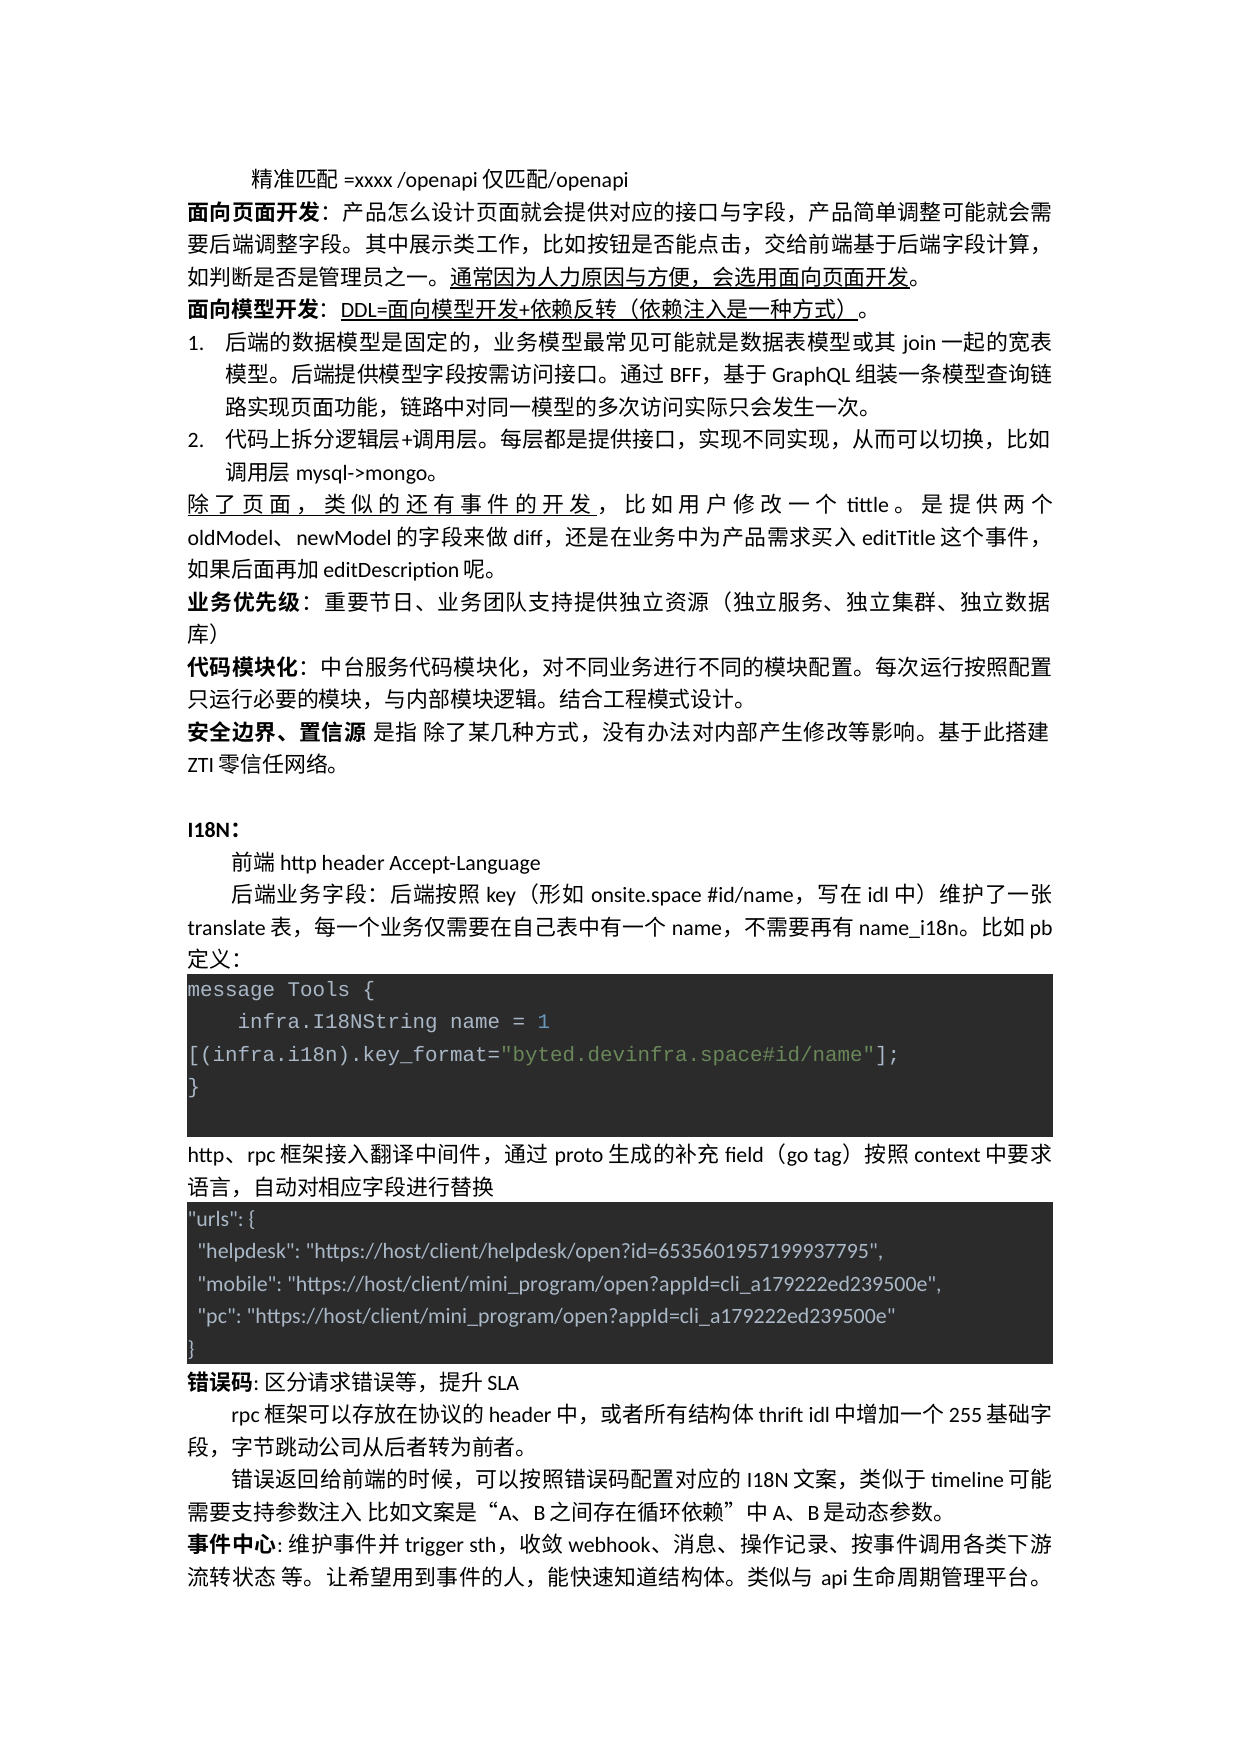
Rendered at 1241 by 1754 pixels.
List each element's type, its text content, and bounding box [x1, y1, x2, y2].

text 错误返回给前端的时候，可以按照错误码配置对应的I18N文案，类似于timeline可能需要支持参数注入 比如文案是“A、B之间存在循环依赖”中A、B是动态参数。 [187, 1462, 1053, 1527]
text 错误码: 区分请求错误等，提升SLA [187, 1364, 1053, 1397]
text 面向页面开发：产品怎么设计页面就会提供对应的接口与字段，产品简单调整可能就会需要后端调整字段。其中展示类工作，比如按钮是否能点击，交给前端基于后端字段计算，如判断是否是管理员之一。通常因为人力原因与方便，会选用面向页面开发。 [187, 194, 1053, 292]
text http、rpc框架接入翻译中间件，通过proto生成的补充field（go tag）按照context中要求语言，自动对相应字段进行替换 [187, 1137, 1053, 1202]
text 安全边界、置信源 是指 除了某几种方式，没有办法对内部产生修改等影响。基于此搭建ZTI零信任网络。 [187, 714, 1053, 779]
text "helpdesk": "https://host/client/helpdesk/open?id=6535601957199937795", [187, 1234, 1053, 1267]
list 代码上拆分逻辑层+调用层。每层都是提供接口，实现不同实现，从而可以切换，比如调用层 mysql->mongo。 [187, 422, 1053, 487]
text 业务优先级：重要节日、业务团队支持提供独立资源（独立服务、独立集群、独立数据库） [187, 584, 1053, 649]
text rpc框架可以存放在协议的header中，或者所有结构体thrift idl中增加一个255基础字段，字节跳动公司从后者转为前者。 [187, 1397, 1053, 1462]
text "urls": { [187, 1202, 1053, 1234]
text } [187, 1332, 1053, 1364]
text 前端 http header Accept-Language [187, 844, 1053, 877]
text 代码模块化：中台服务代码模块化，对不同业务进行不同的模块配置。每次运行按照配置只运行必要的模块，与内部模块逻辑。结合工程模式设计。 [187, 649, 1053, 714]
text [187, 1527, 1053, 1592]
text 除了页面，类似的还有事件的开发，比如用户修改一个tittle。是提供两个oldModel、newModel的字段来做diff，还是在业务中为产品需求买入editTitle这个事件，如果后面再加editDescription呢。 [187, 487, 1053, 584]
list 后端的数据模型是固定的，业务模型最常见可能就是数据表模型或其join一起的宽表模型。后端提供模型字段按需访问接口。通过BFF，基于GraphQL组装一条模型查询链路实现页面功能，链路中对同一模型的多次访问实际只会发生一次。 [187, 324, 1053, 422]
text 后端业务字段：后端按照key（形如 onsite.space #id/name，写在idl中）维护了一张translate表，每一个业务仅需要在自己表中有一个name，不需要再有name_i18n。比如pb定义： [187, 877, 1053, 974]
text message Tools { infra.I18NString name = 1 [(infra.i18n).key_format="byted.devinfra.space#id/name"]; } [187, 974, 1053, 1104]
text "pc": "https://host/client/mini_program/open?appId=cli_a179222ed239500e" [187, 1299, 1053, 1332]
text "mobile": "https://host/client/mini_program/open?appId=cli_a179222ed239500e", [187, 1267, 1053, 1299]
text I18N： [187, 812, 1053, 844]
text 面向模型开发：DDL=面向模型开发+依赖反转（依赖注入是一种方式）。 [187, 292, 1053, 324]
text 精准匹配 =xxxx /openapi仅匹配/openapi [231, 162, 1053, 194]
